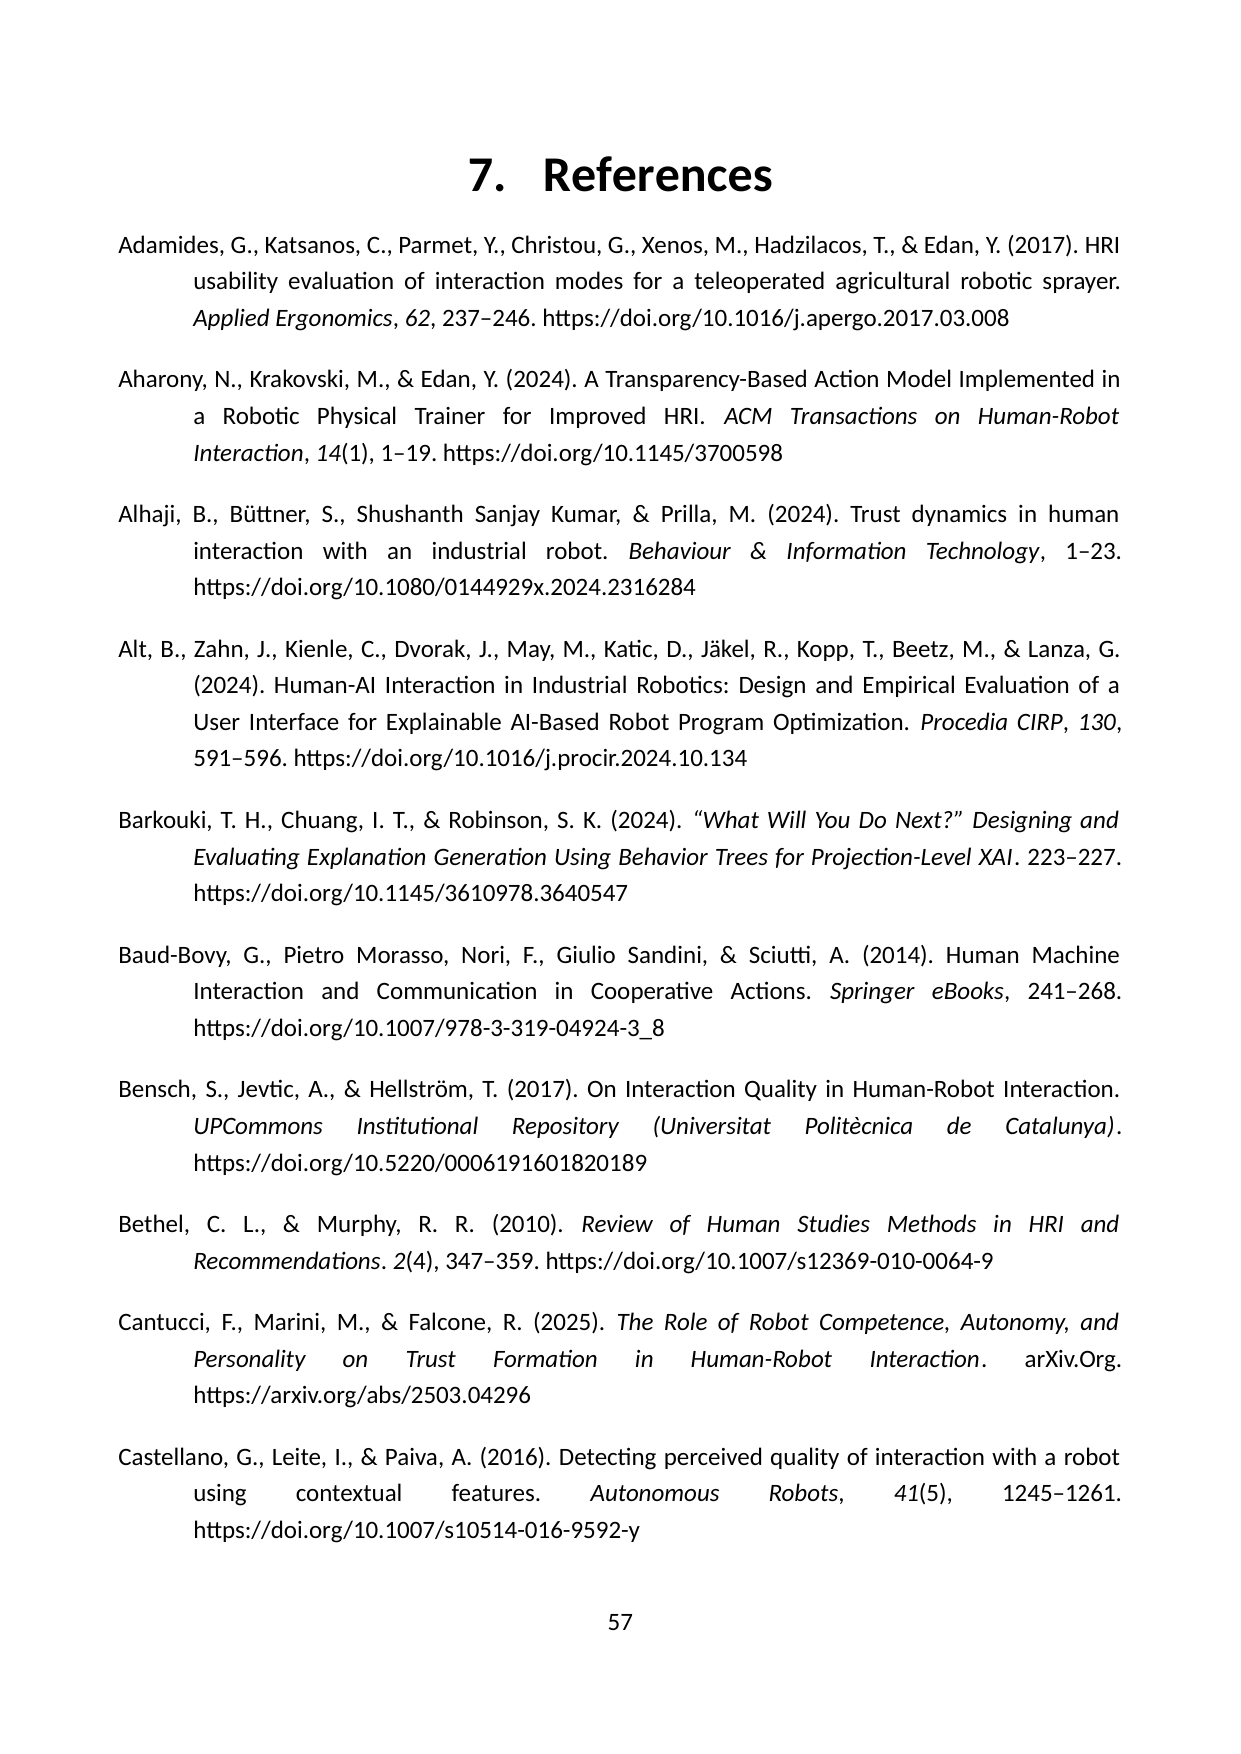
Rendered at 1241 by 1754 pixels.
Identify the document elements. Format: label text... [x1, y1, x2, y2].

text Adamides, G., Katsanos, C., Parmet, Y., Christou, G., Xenos, M., Hadzilacos, T., & Edan, Y. (2017). HRI usability evaluation of interaction modes for a teleoperated agricultural robotic sprayer. Applied Ergonomics, 62, 237–246. https://doi.org/10.1016/j.apergo.2017.03.008 [118, 229, 1122, 332]
text Alhaji, B., Büttner, S., Shushanth Sanjay Kumar, & Prilla, M. (2024). Trust dynamics in human interaction with an industrial robot. Behaviour & Information Technology, 1–23. https://doi.org/10.1080/0144929x.2024.2316284 [118, 498, 1122, 602]
text Barkouki, T. H., Chuang, I. T., & Robinson, S. K. (2024). “What Will You Do Next?” Designing and Evaluating Explanation Generation Using Behavior Trees for Projection-Level XAI. 223–227. https://doi.org/10.1145/3610978.3640547 [118, 804, 1122, 908]
text Bethel, C. L., & Murphy, R. R. (2010). Review of Human Studies Methods in HRI and Recommendations. 2(4), 347–359. https://doi.org/10.1007/s12369-010-0064-9 [118, 1208, 1122, 1275]
text Alt, B., Zahn, J., Kienle, C., Dvorak, J., May, M., Katic, D., Jäkel, R., Kopp, T., Beetz, M., & Lanza, G. (2024). Human-AI Interaction in Industrial Robotics: Design and Empirical Evaluation of a User Interface for Explainable AI-Based Robot Program Optimization. Procedia CIRP, 130, 591–596. https://doi.org/10.1016/j.procir.2024.10.134 [118, 633, 1122, 773]
subtitle References [118, 143, 1122, 204]
text Baud-Bovy, G., Pietro Morasso, Nori, F., Giulio Sandini, & Sciutti, A. (2014). Human Machine Interaction and Communication in Cooperative Actions. Springer eBooks, 241–268. https://doi.org/10.1007/978-3-319-04924-3_8 [118, 939, 1122, 1042]
text Castellano, G., Leite, I., & Paiva, A. (2016). Detecting perceived quality of interaction with a robot using contextual features. Autonomous Robots, 41(5), 1245–1261. https://doi.org/10.1007/s10514-016-9592-y [118, 1441, 1122, 1545]
text Cantucci, F., Marini, M., & Falcone, R. (2025). The Role of Robot Competence, Autonomy, and Personality on Trust Formation in Human-Robot Interaction. arXiv.Org. https://arxiv.org/abs/2503.04296 [118, 1306, 1122, 1410]
text Bensch, S., Jevtic, A., & Hellström, T. (2017). On Interaction Quality in Human-Robot Interaction. UPCommons Institutional Repository (Universitat Politècnica de Catalunya). https://doi.org/10.5220/0006191601820189 [118, 1073, 1122, 1177]
text Aharony, N., Krakovski, M., & Edan, Y. (2024). A Transparency-Based Action Model Implemented in a Robotic Physical Trainer for Improved HRI. ACM Transactions on Human-Robot Interaction, 14(1), 1–19. https://doi.org/10.1145/3700598 [118, 363, 1122, 467]
